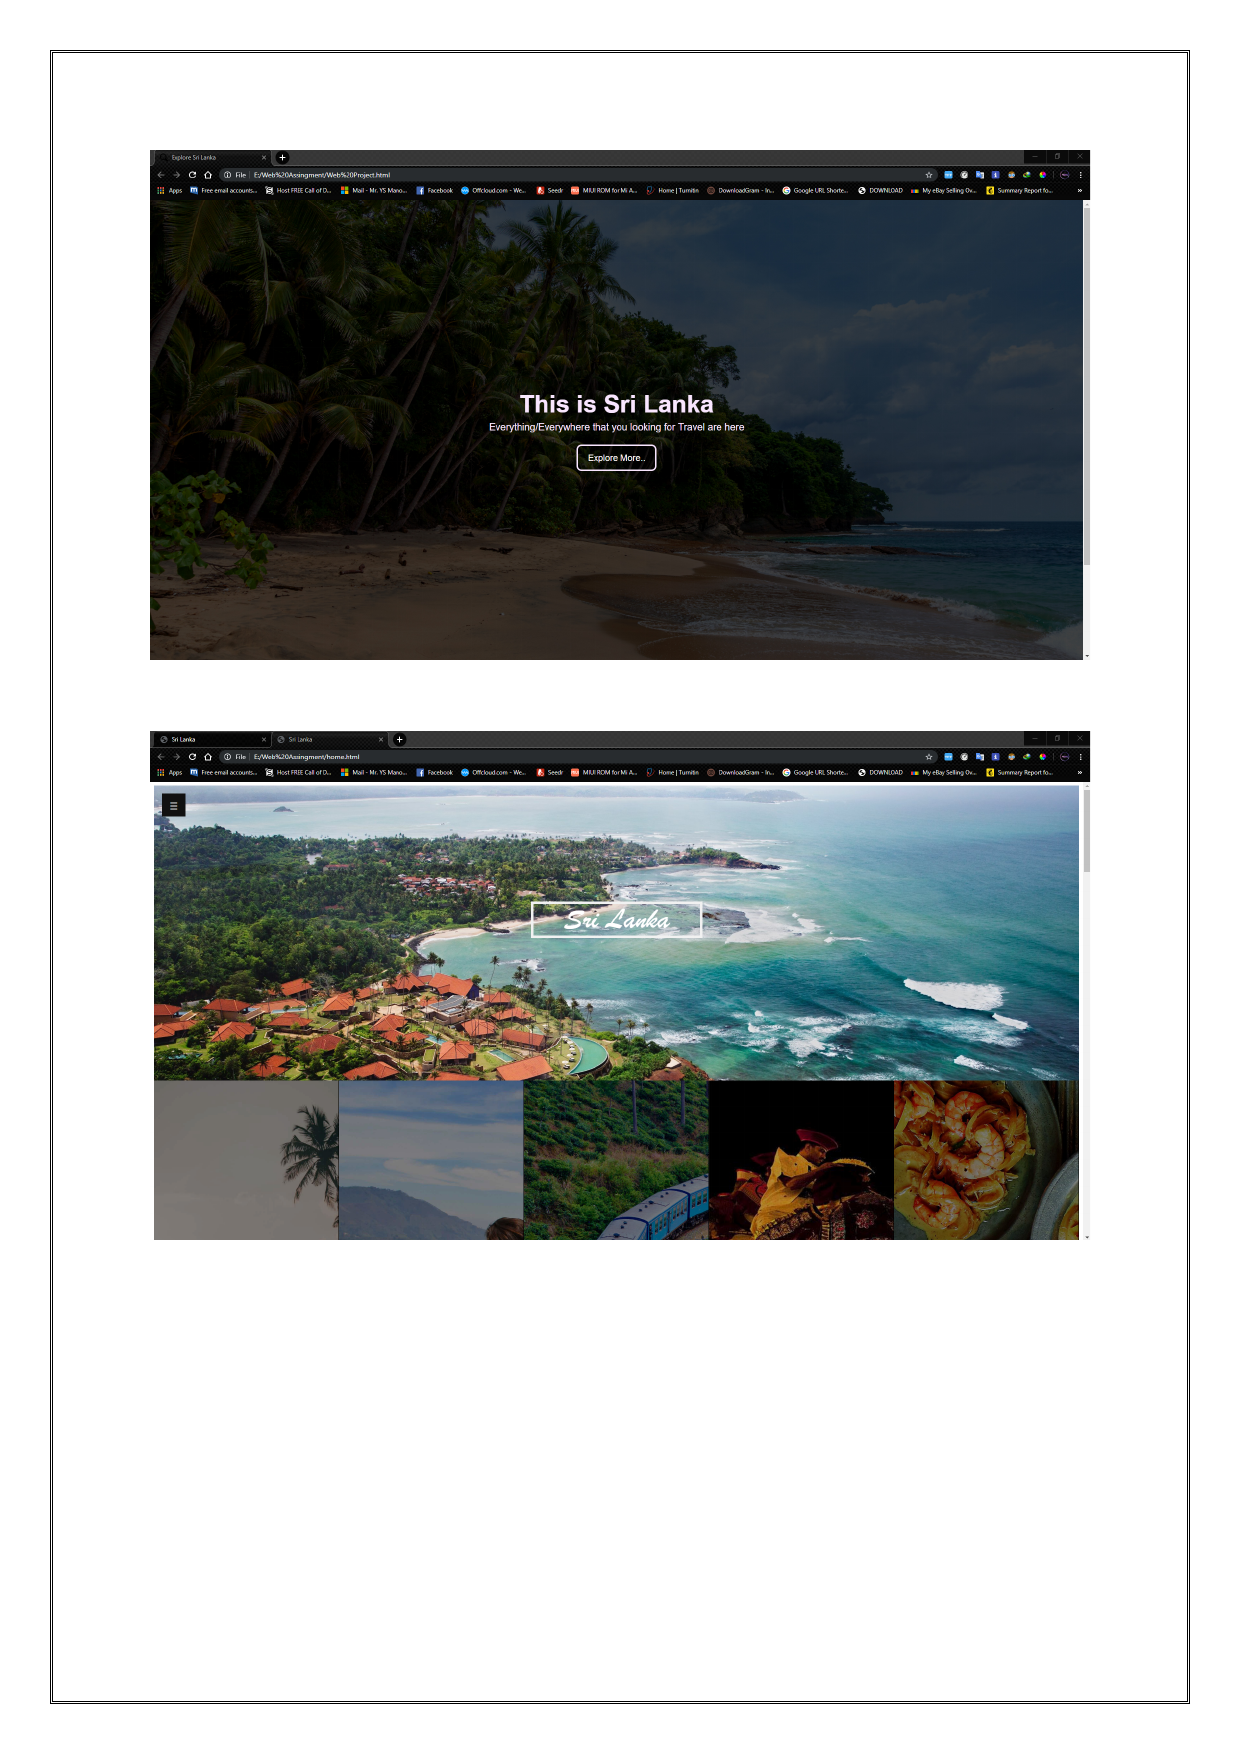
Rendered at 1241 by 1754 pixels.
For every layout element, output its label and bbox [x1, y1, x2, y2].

picture [150, 150, 1091, 660]
picture [150, 731, 1091, 1240]
